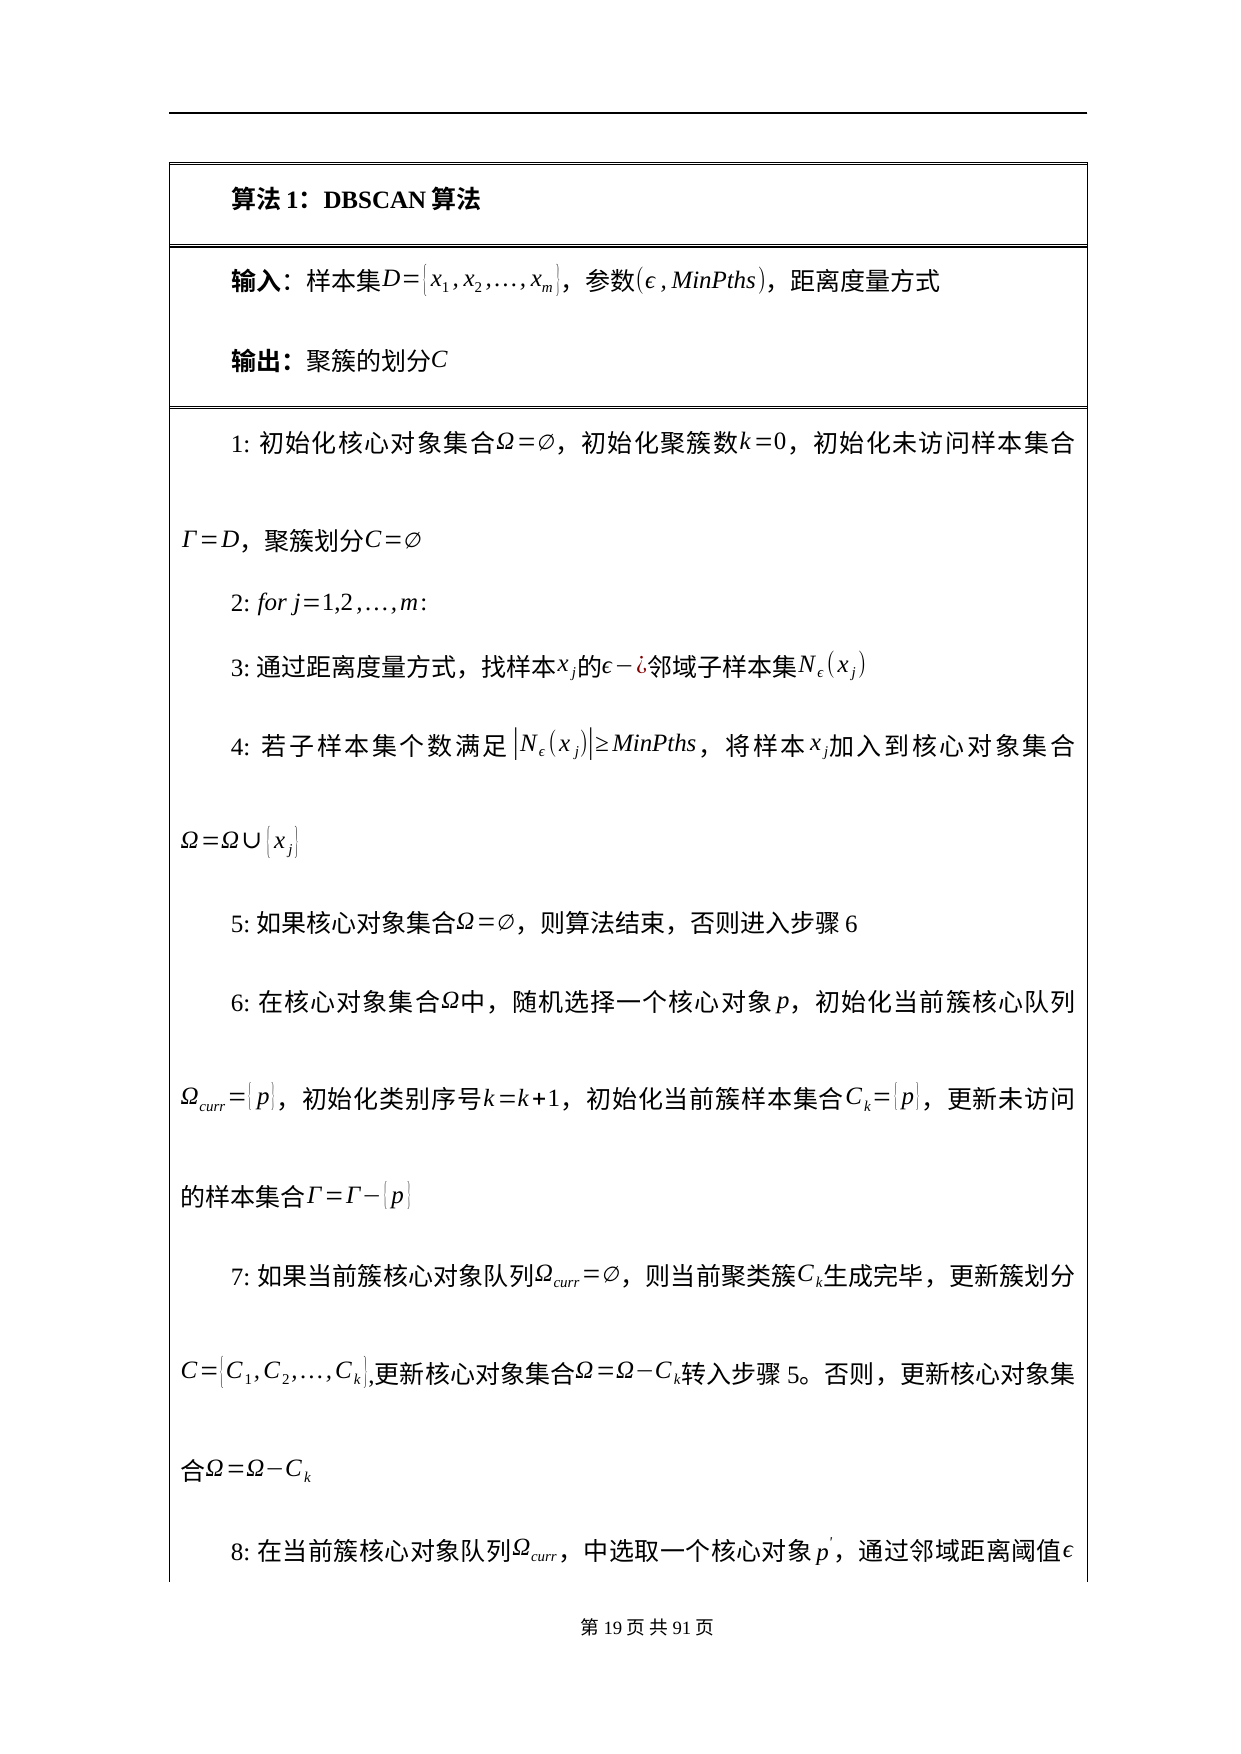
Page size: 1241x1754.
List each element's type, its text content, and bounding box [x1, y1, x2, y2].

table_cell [170, 1517, 1087, 1582]
table_cell 输出：聚簇的划分 [170, 327, 1087, 406]
table_cell 3: 通过距离度量方式，找样本的邻域子样本集 [170, 633, 1087, 712]
table_header 算法1：DBSCAN算法 [170, 165, 1087, 244]
table_cell 5: 如果核心对象集合，则算法结束，否则进入步骤6 [170, 889, 1087, 968]
table_cell 2: [170, 586, 1087, 633]
table_cell 1: 初始化核心对象集合，初始化聚簇数，初始化未访问样本集合，聚簇划分 [170, 409, 1087, 586]
table_cell 4: 若子样本集个数满足，将样本加入到核心对象集合 [170, 712, 1087, 889]
table_cell 输入：样本集，参数，距离度量方式 [170, 248, 1087, 327]
table_cell 6: 在核心对象集合中，随机选择一个核心对象，初始化当前簇核心队列，初始化类别序号，初始化当前簇样本集合，更新未访问的样本集合 [170, 968, 1087, 1242]
table_cell 7: 如果当前簇核心对象队列，则当前聚类簇生成完毕，更新簇划分,更新核心对象集合转入步骤5。否则，更新核心对象集合 [170, 1242, 1087, 1517]
